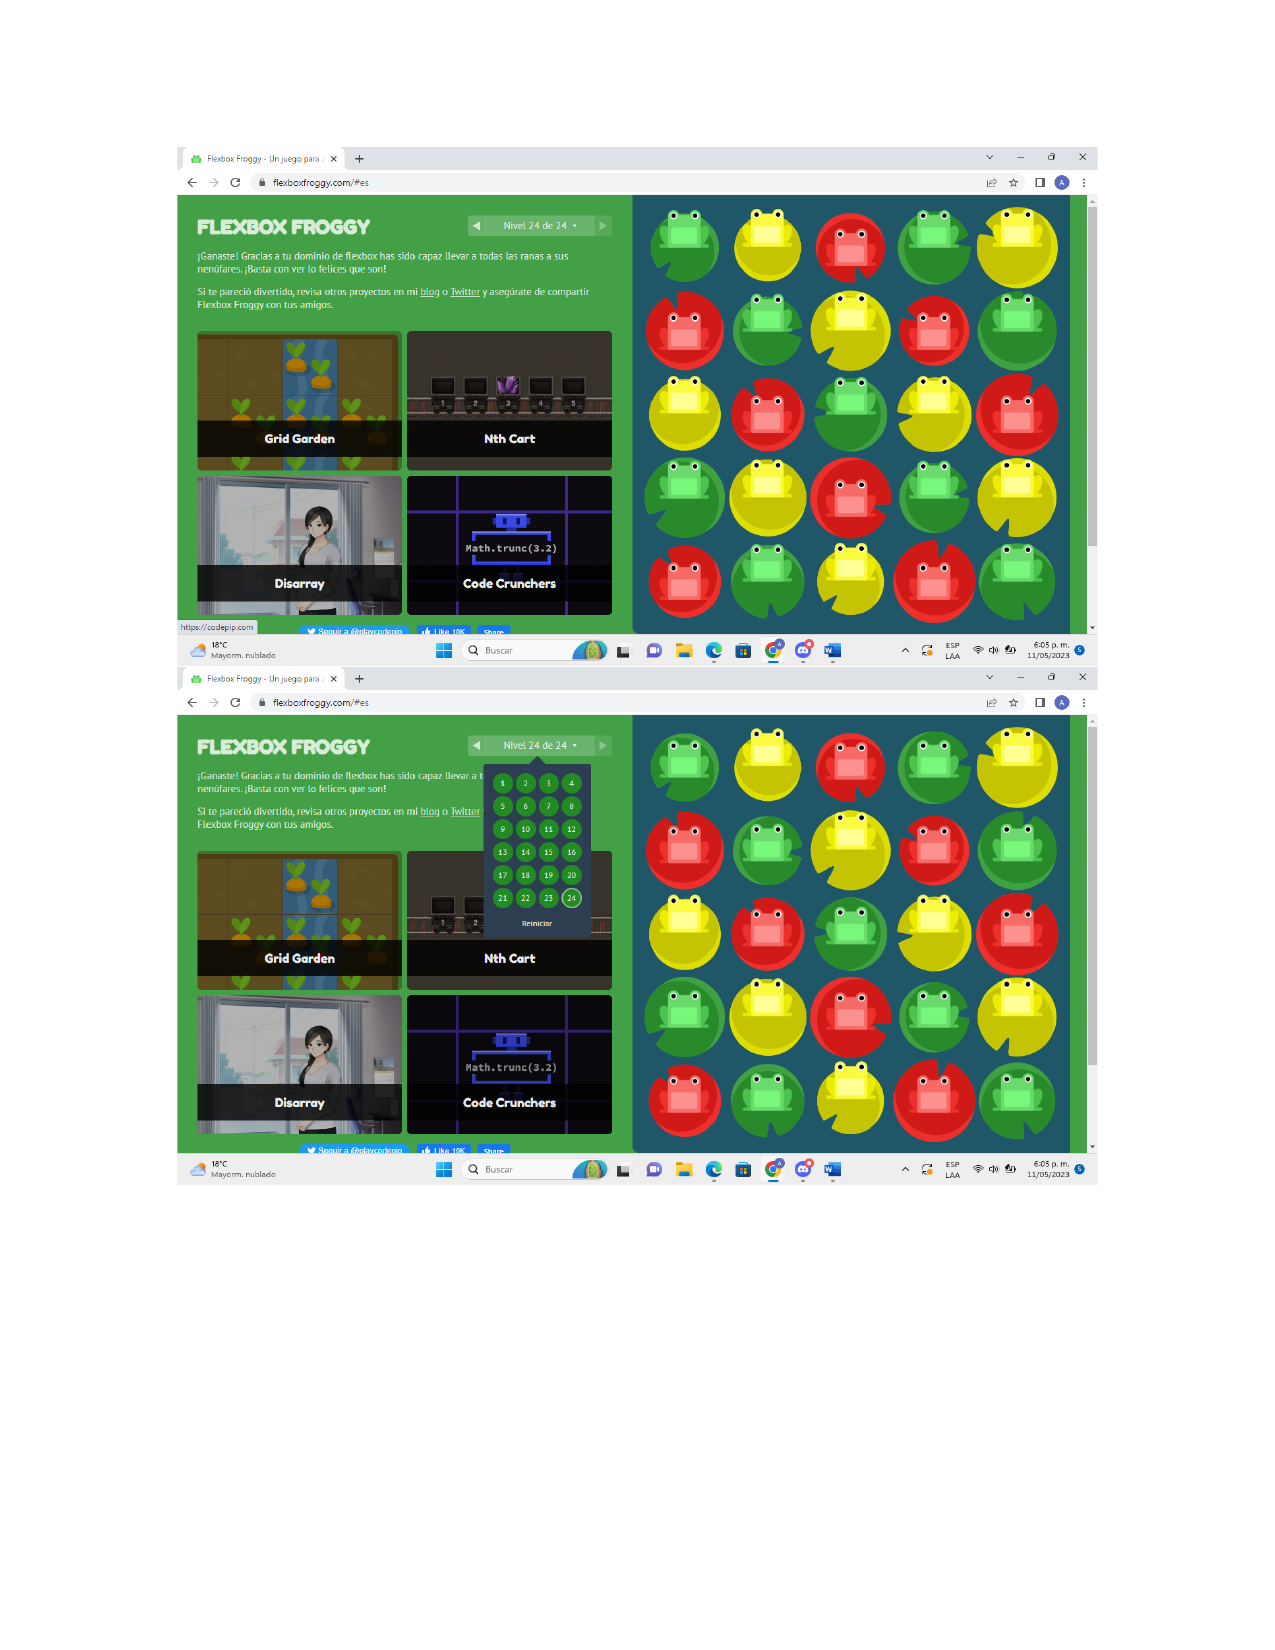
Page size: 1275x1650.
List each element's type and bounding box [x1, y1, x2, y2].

picture [177, 667, 1098, 1185]
picture [177, 147, 1098, 666]
